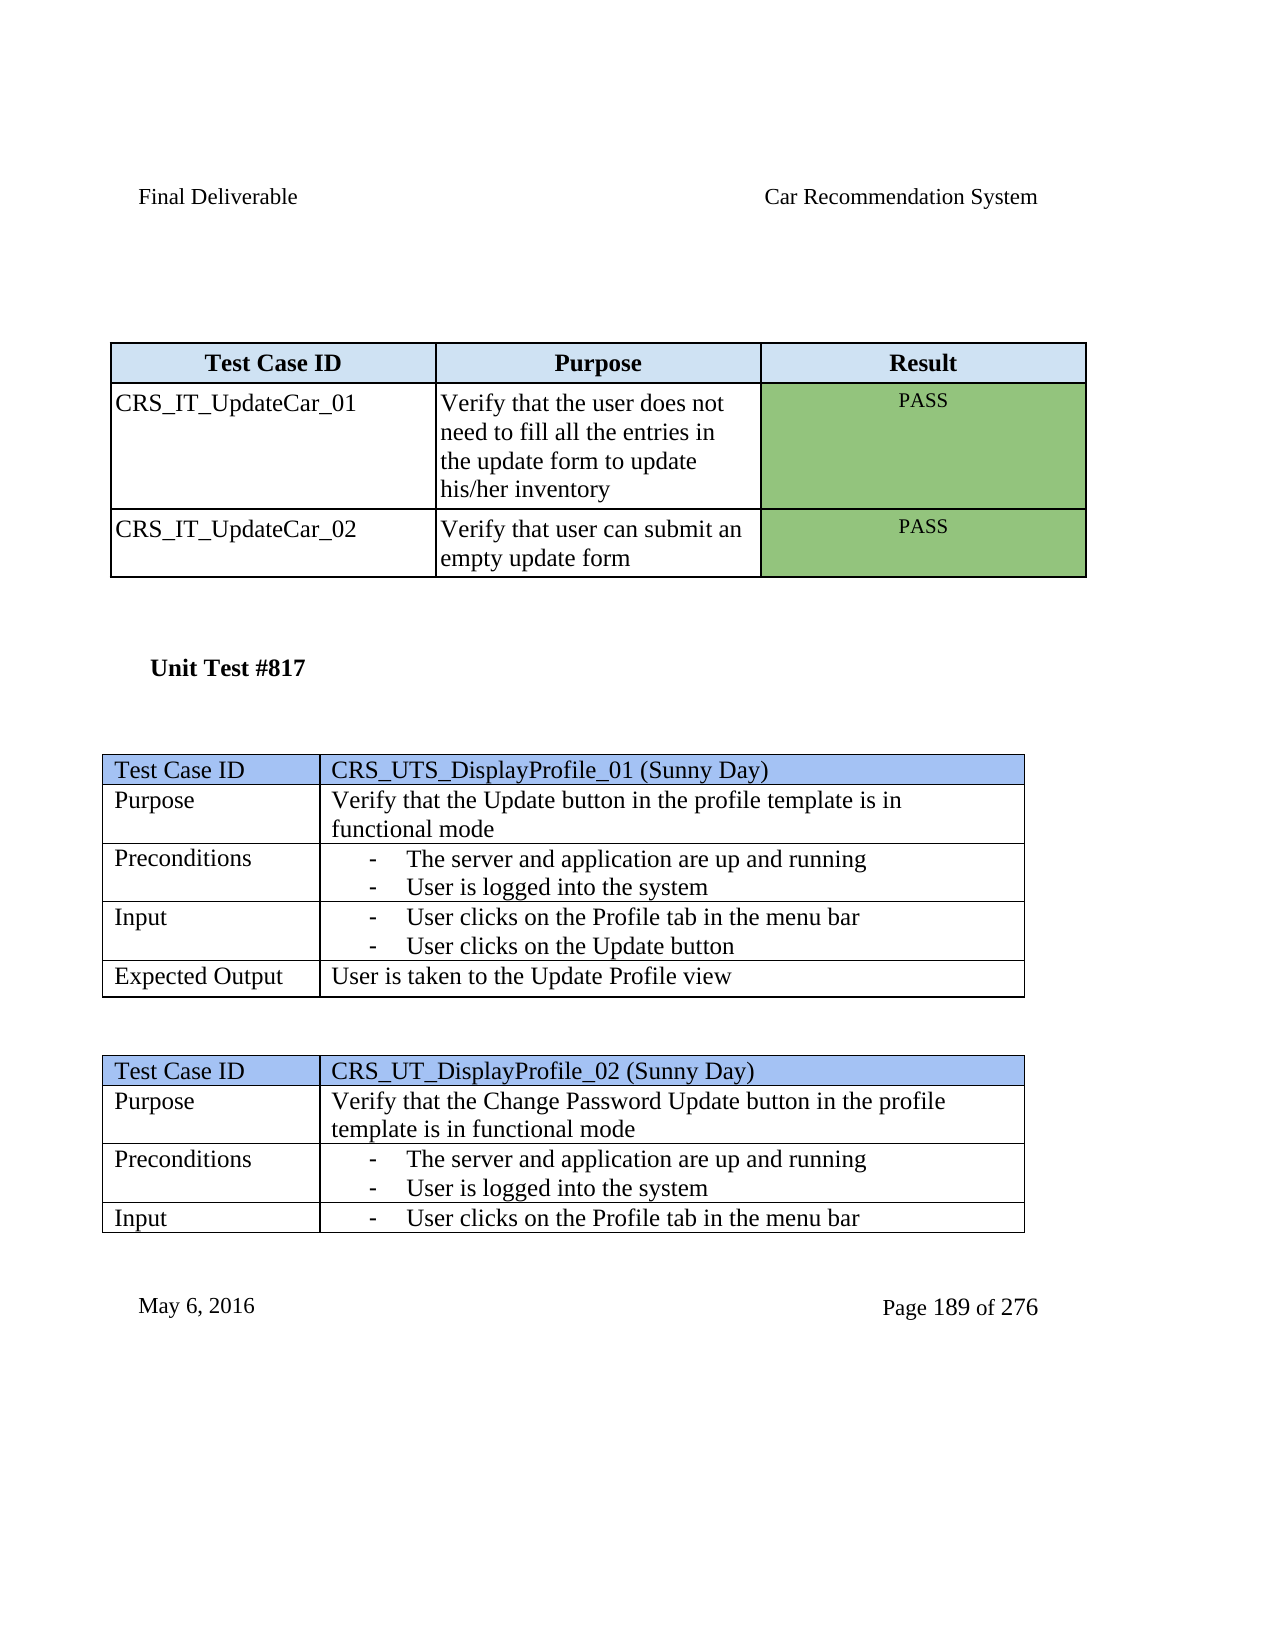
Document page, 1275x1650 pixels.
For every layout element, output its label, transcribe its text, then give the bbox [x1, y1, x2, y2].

table_cell Preconditions [103, 1144, 319, 1202]
table_header Purpose [437, 344, 760, 382]
table_cell Purpose [103, 785, 319, 842]
table_cell User is taken to the Update Profile view [321, 961, 1024, 996]
table_cell Expected Output [103, 961, 319, 996]
table_cell Verify that user can submit an empty update form [437, 510, 760, 576]
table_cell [321, 1203, 1024, 1232]
table_cell CRS_IT_UpdateCar_01 [112, 384, 435, 508]
subtitle Unit Test #817 [150, 653, 1125, 682]
table_cell PASS [762, 510, 1085, 576]
table_header Test Case ID [112, 344, 435, 382]
table_cell PASS [762, 384, 1085, 508]
table_cell User clicks on the Profile tab in the menu bar User clicks on the Update button [321, 902, 1024, 960]
table_header Result [762, 344, 1085, 382]
table_cell Input [103, 1203, 319, 1232]
table_cell Verify that the Change Password Update button in the profile template is in functional mode [321, 1086, 1024, 1143]
table_header Test Case ID [103, 755, 319, 784]
table_cell Input [103, 902, 319, 960]
table_cell Verify that the Update button in the profile template is in functional mode [321, 785, 1024, 842]
table_cell CRS_IT_UpdateCar_02 [112, 510, 435, 576]
table_header Test Case ID [103, 1056, 319, 1085]
table_header CRS_UTS_DisplayProfile_01 (Sunny Day) [321, 755, 1024, 784]
table_header CRS_UT_DisplayProfile_02 (Sunny Day) [321, 1056, 1024, 1085]
table_cell Verify that the user does not need to fill all the entries in the update form to update his/her inventory [437, 384, 760, 508]
table_cell The server and application are up and running User is logged into the system [321, 844, 1024, 901]
table_cell Purpose [103, 1086, 319, 1143]
table_cell The server and application are up and running User is logged into the system [321, 1144, 1024, 1202]
table_cell Preconditions [103, 844, 319, 901]
